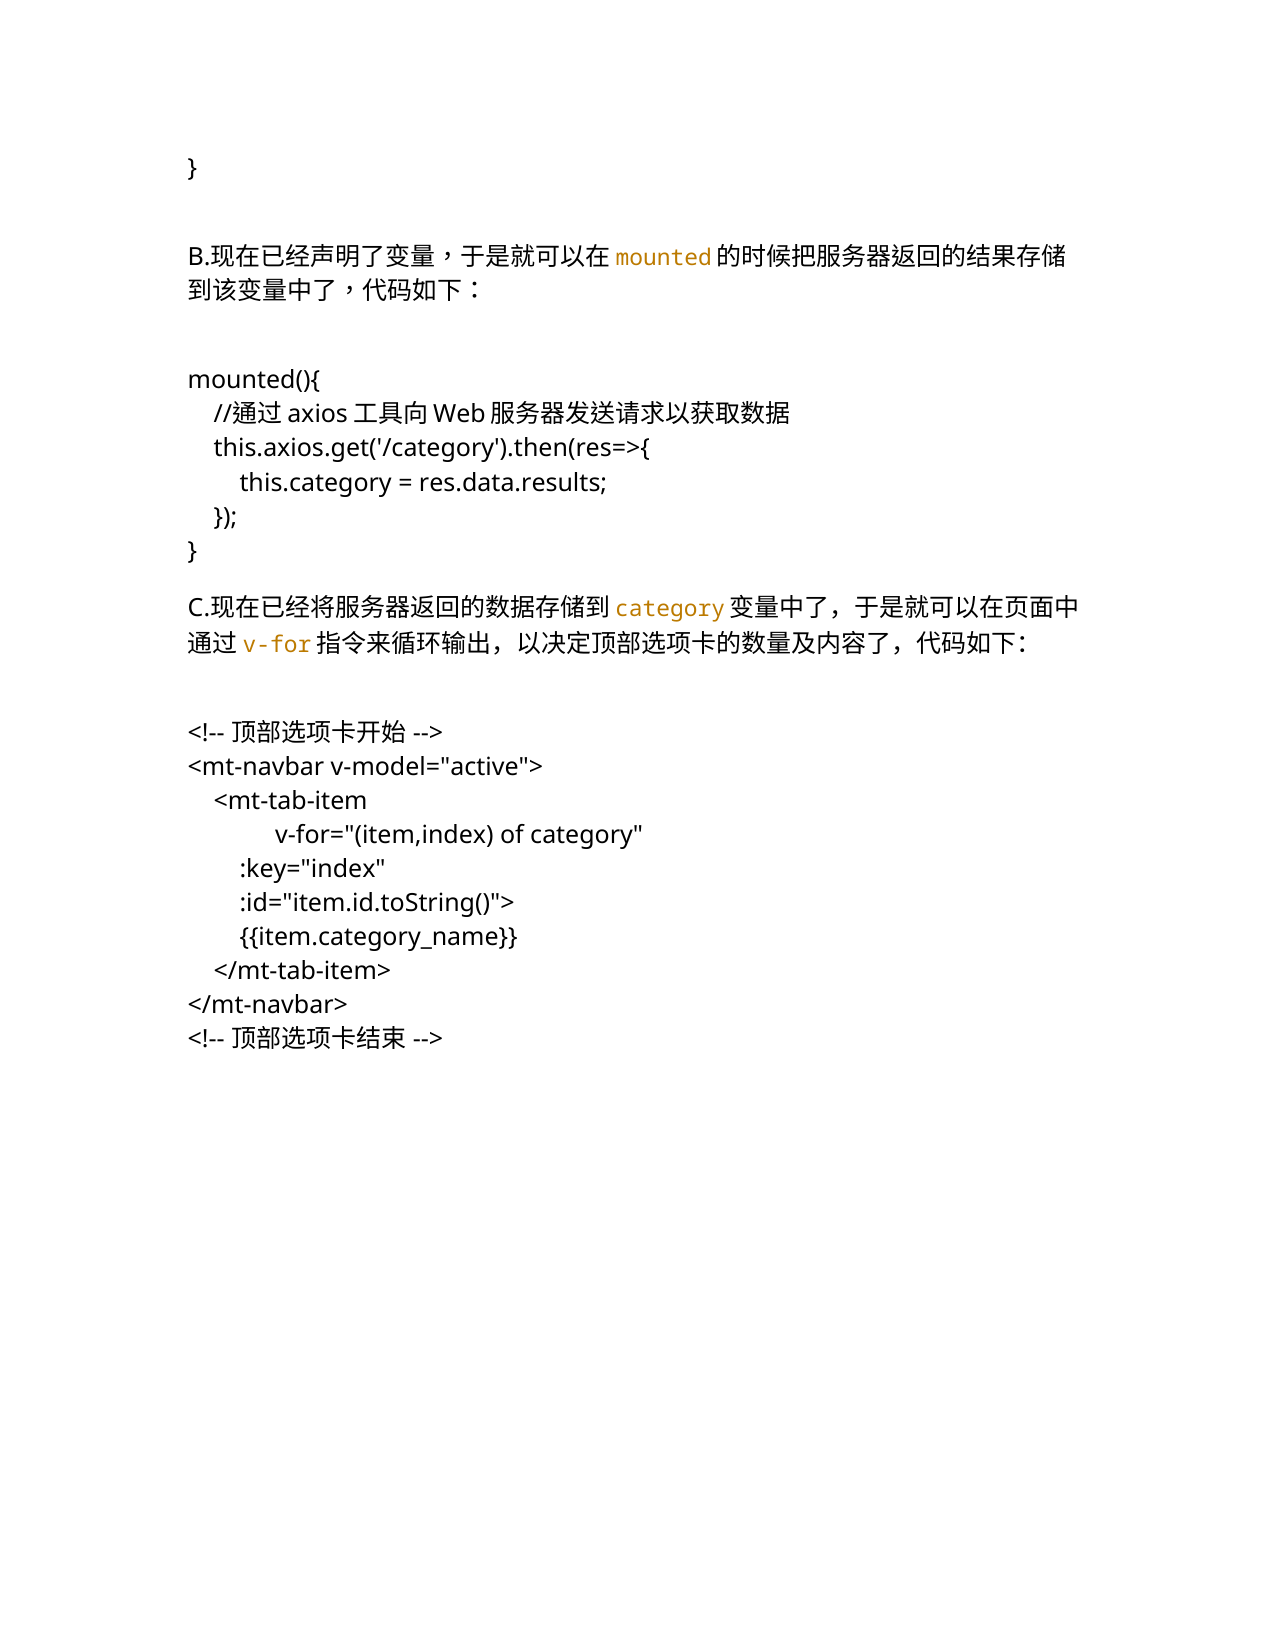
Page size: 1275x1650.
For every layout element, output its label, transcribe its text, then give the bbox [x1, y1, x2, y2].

text <!-- 顶部选项卡开始 --> <mt-navbar v-model="active"> <mt-tab-item v-for="(item,index) of category" :key="index" :id="item.id.toString()"> {{item.category_name}} </mt-tab-item> </mt-navbar> <!-- 顶部选项卡结束 --> [187, 681, 1087, 1055]
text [187, 150, 1087, 218]
text B.现在已经声明了变量，于是就可以在mounted的时候把服务器返回的结果存储到该变量中了，代码如下： [187, 239, 1087, 307]
text mounted(){ //通过axios工具向Web服务器发送请求以获取数据 this.axios.get('/category').then(res=>{ this.category = res.data.results; }); } [187, 328, 1087, 566]
text C.现在已经将服务器返回的数据存储到category变量中了，于是就可以在页面中通过v-for指令来循环输出，以决定顶部选项卡的数量及内容了，代码如下： [187, 587, 1087, 660]
